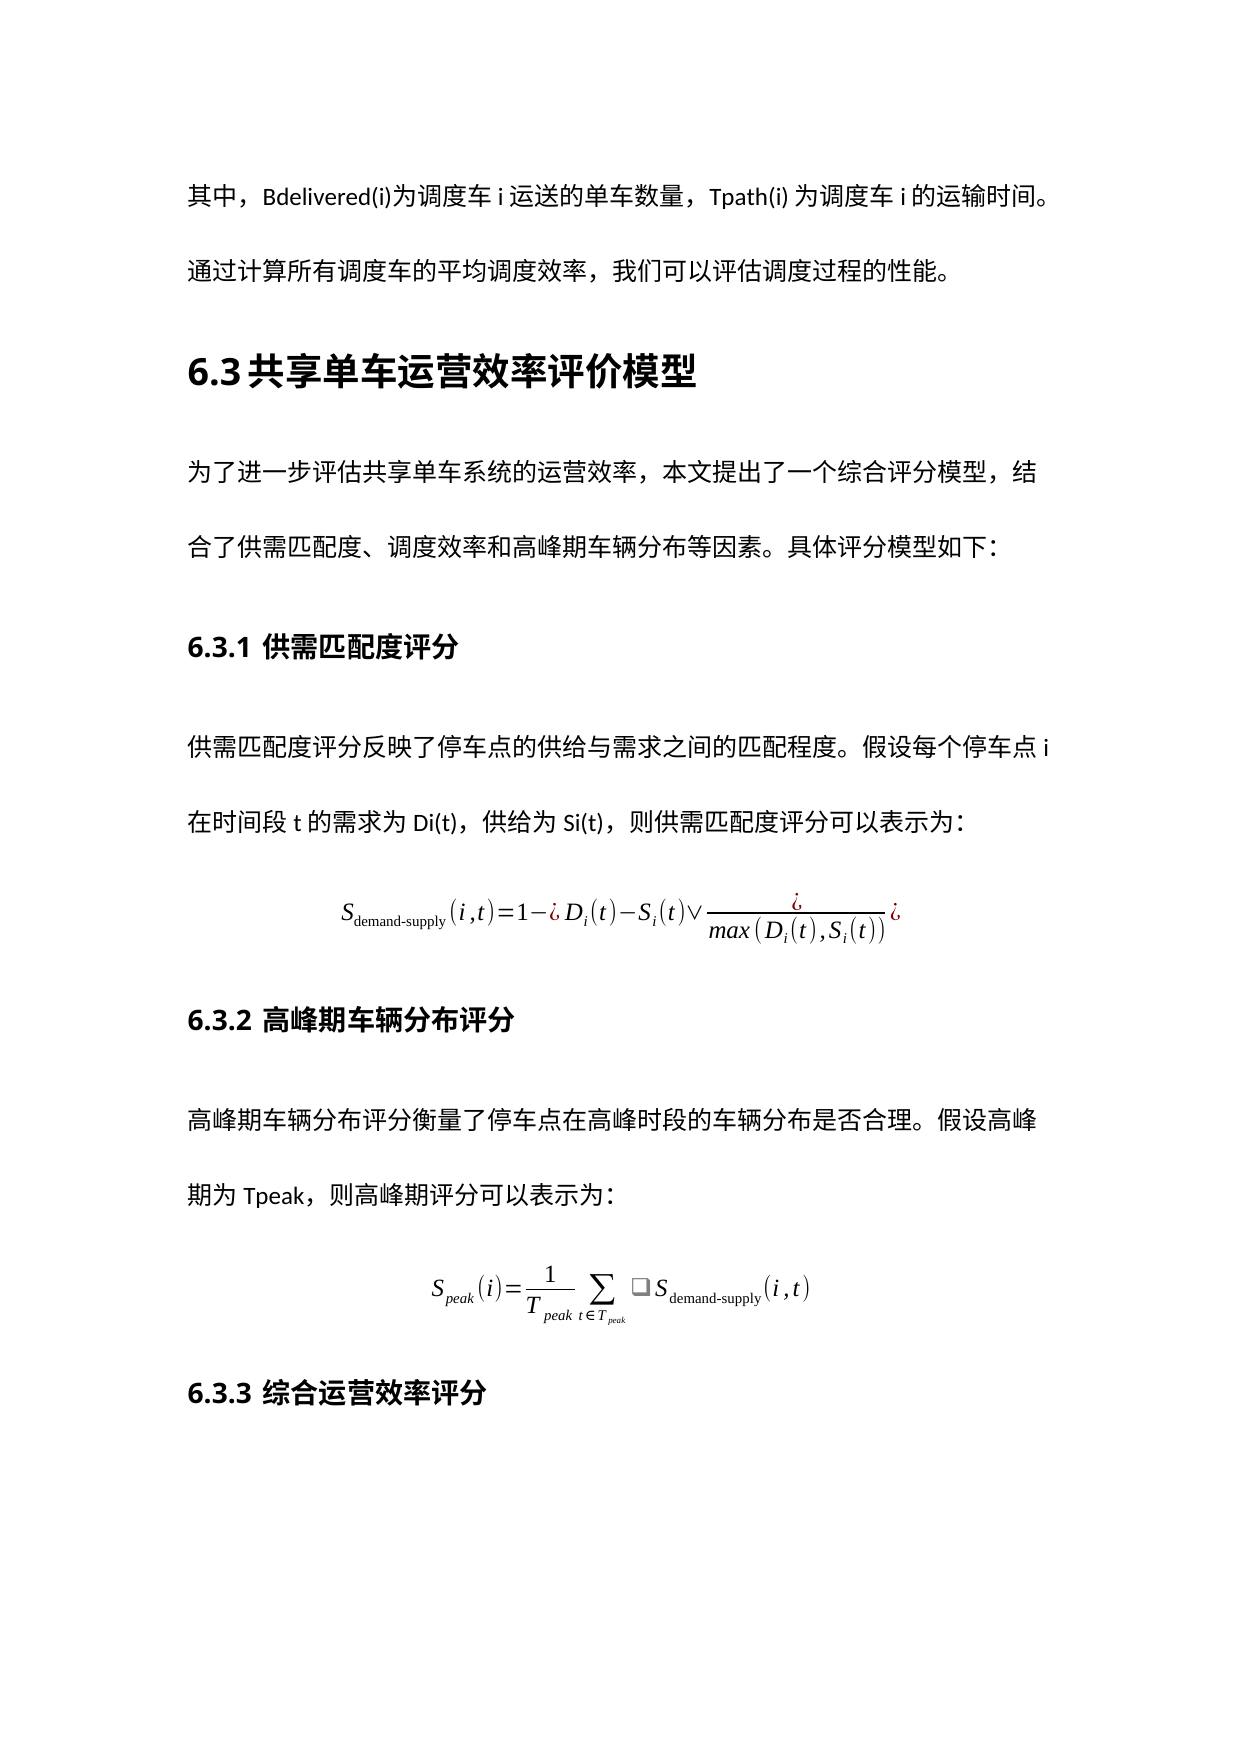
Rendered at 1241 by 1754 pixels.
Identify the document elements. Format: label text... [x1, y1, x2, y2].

text 高峰期车辆分布评分衡量了停车点在高峰时段的车辆分布是否合理。假设高峰期为 Tpeak，则高峰期评分可以表示为： [187, 1086, 1053, 1226]
text 供需匹配度评分反映了停车点的供给与需求之间的匹配程度。假设每个停车点 i 在时间段 t 的需求为 Di(t)，供给为 Si(t)，则供需匹配度评分可以表示为： [187, 713, 1053, 853]
subtitle 高峰期车辆分布评分 [187, 986, 1053, 1051]
subtitle 共享单车运营效率评价模型 [187, 336, 1053, 401]
subtitle 综合运营效率评分 [187, 1359, 1053, 1424]
text 为了进一步评估共享单车系统的运营效率，本文提出了一个综合评分模型，结合了供需匹配度、调度效率和高峰期车辆分布等因素。具体评分模型如下： [187, 438, 1053, 578]
subtitle 供需匹配度评分 [187, 613, 1053, 678]
text 其中，Bdelivered(i)为调度车 i 运送的单车数量，Tpath(i) 为调度车 i 的运输时间。通过计算所有调度车的平均调度效率，我们可以评估调度过程的性能。 [187, 162, 1053, 302]
